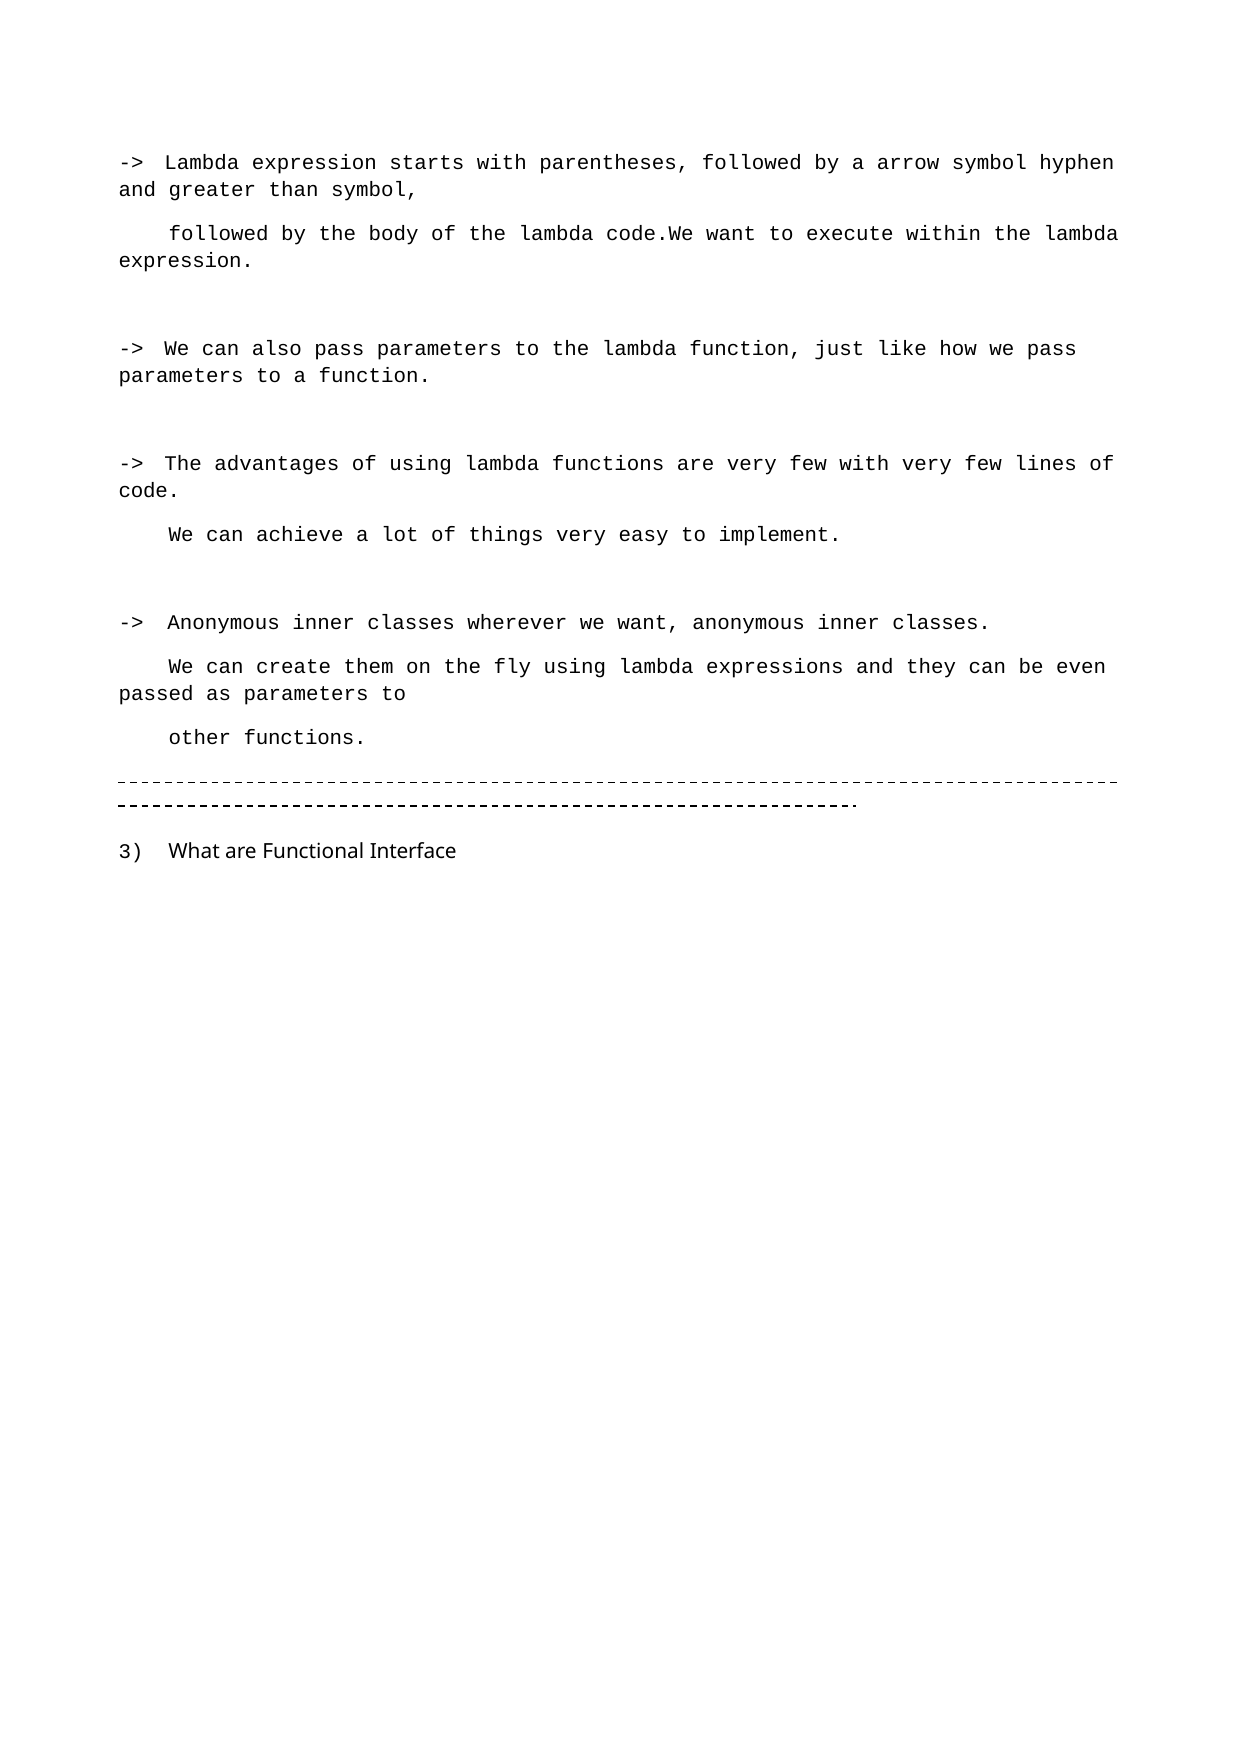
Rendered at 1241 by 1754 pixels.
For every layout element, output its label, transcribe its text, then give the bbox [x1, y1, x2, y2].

text -> We can also pass parameters to the lambda function, just like how we pass parameters to a function. [118, 338, 1093, 389]
text -> Lambda expression starts with parentheses, followed by a arrow symbol hyphen and greater than symbol, [118, 152, 1122, 203]
list What are Functional Interface [118, 836, 1122, 865]
text -> The advantages of using lambda functions are very few with very few lines of code. [118, 453, 1122, 504]
text followed by the body of the lambda code.We want to execute within the lambda expression. [118, 223, 1122, 274]
text -> Anonymous inner classes wherever we want, anonymous inner classes. [118, 612, 1122, 635]
text We can achieve a lot of things very easy to implement. [168, 524, 1122, 548]
text We can create them on the fly using lambda expressions and they can be even passed as parameters to [118, 656, 1106, 706]
text other functions. [168, 727, 1122, 750]
